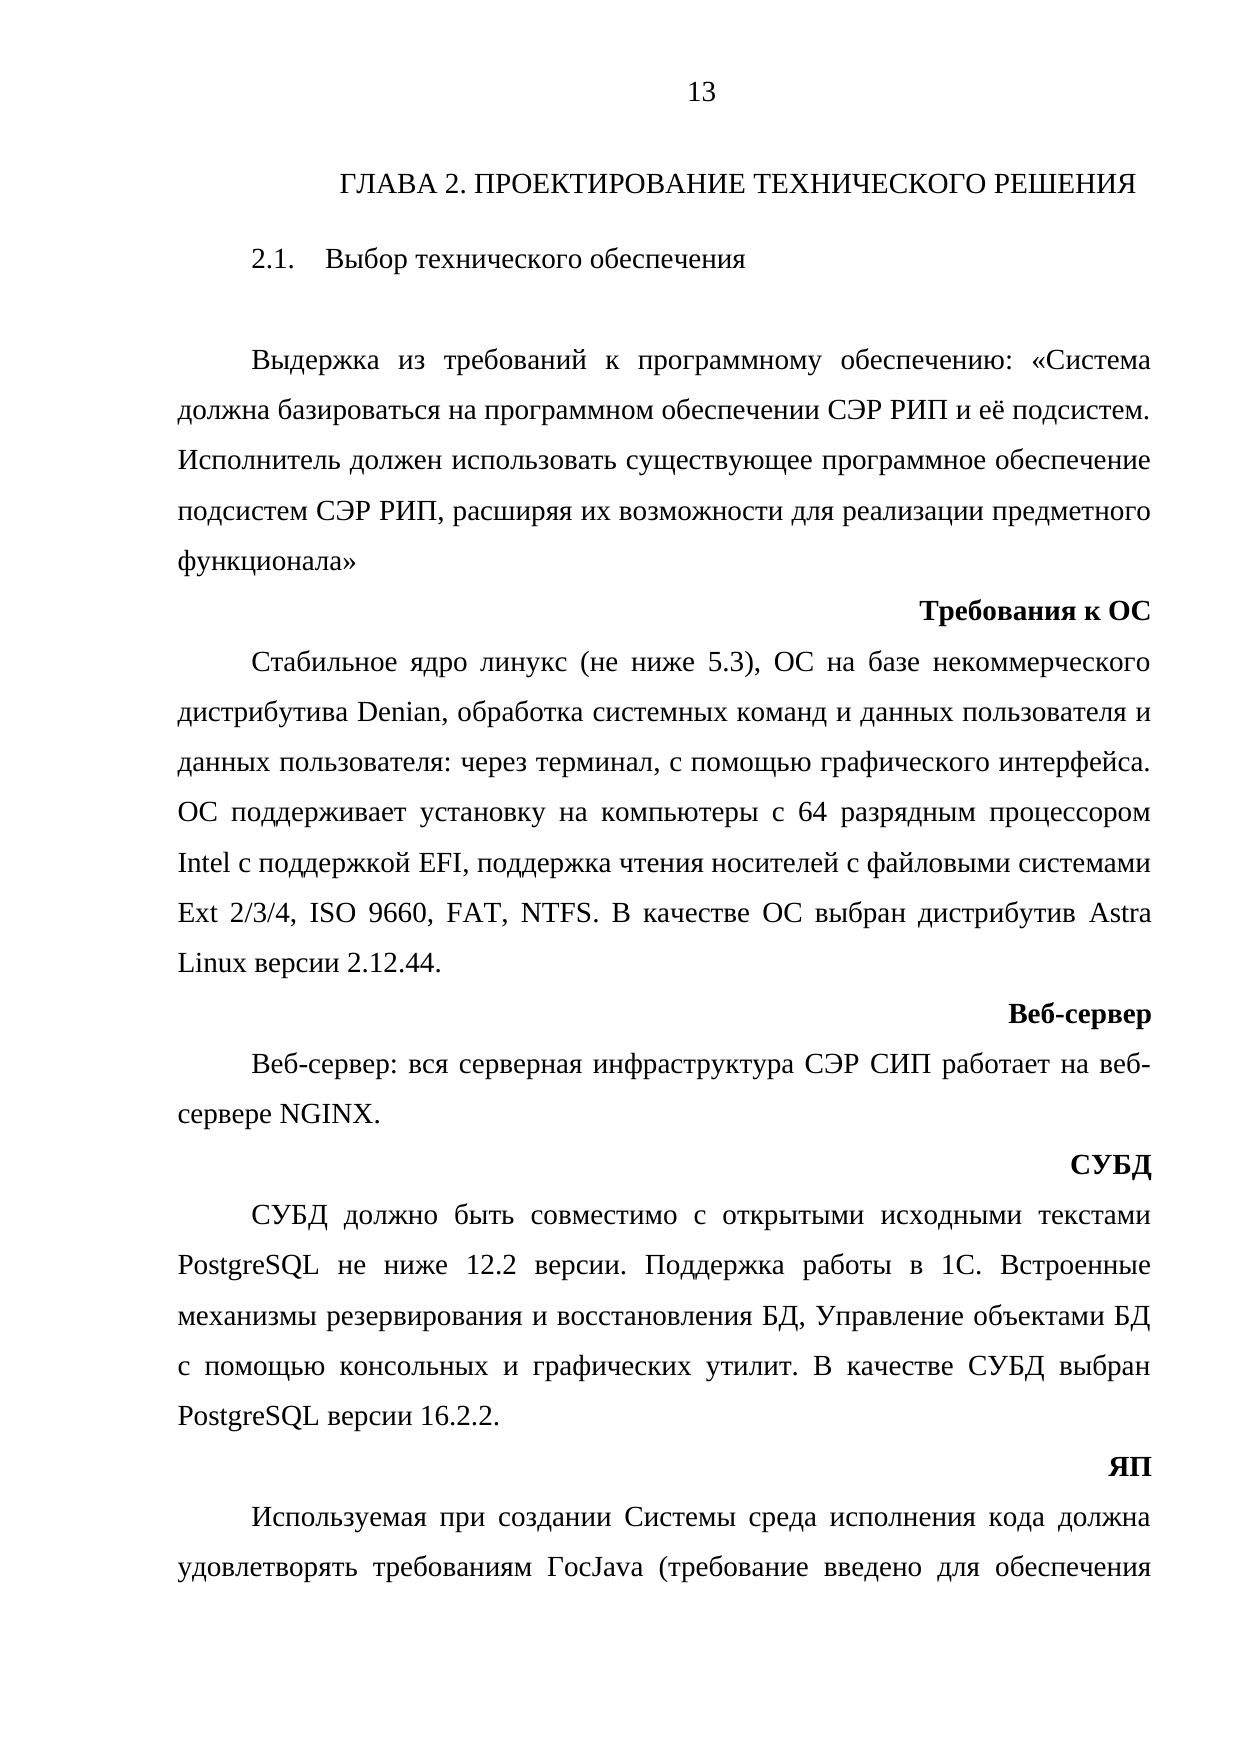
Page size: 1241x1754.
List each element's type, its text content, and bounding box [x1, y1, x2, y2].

list Выбор технического обеспечения [177, 241, 1152, 275]
list Стабильное ядро линукс (не ниже 5.3), ОС на базе некоммерческого дистрибутива Denian, обработка системных команд и данных пользователя и данных пользователя: через терминал, с помощью графического интерфейса. ОС поддерживает установку на компьютеры с 64 разрядным процессором Intel с поддержкой EFI, поддержка чтения носителей с файловыми системами Ext 2/3/4, ISO 9660, FAT, NTFS. В качестве ОС выбран дистрибутив Astra Linux версии 2.12.44. [177, 644, 1152, 979]
text Веб-сервер: вся серверная инфраструктура СЭР СИП работает на веб-сервере NGINX. [177, 1046, 1152, 1130]
text ЯП [177, 1449, 1152, 1482]
text СУБД должно быть совместимо с открытыми исходными текстами PostgreSQL не ниже 12.2 версии. Поддержка работы в 1С. Встроенные механизмы резервирования и восстановления БД, Управление объектами БД с помощью консольных и графических утилит. В качестве СУБД выбран PostgreSQL версии 16.2.2. [177, 1197, 1152, 1432]
list СУБД [266, 1147, 1152, 1180]
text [177, 1499, 1152, 1583]
list Требования к ОС [177, 593, 1152, 627]
list Выдержка из требований к программному обеспечению: «Система должна базироваться на программном обеспечении СЭР РИП и её подсистем. Исполнитель должен использовать существующее программное обеспечение подсистем СЭР РИП, расширяя их возможности для реализации предметного функционала» [177, 342, 1152, 577]
list ГЛАВА 2. ПРОЕКТИРОВАНИЕ ТЕХНИЧЕСКОГО РЕШЕНИЯ [177, 166, 1152, 199]
list Веб-сервер [266, 996, 1152, 1029]
